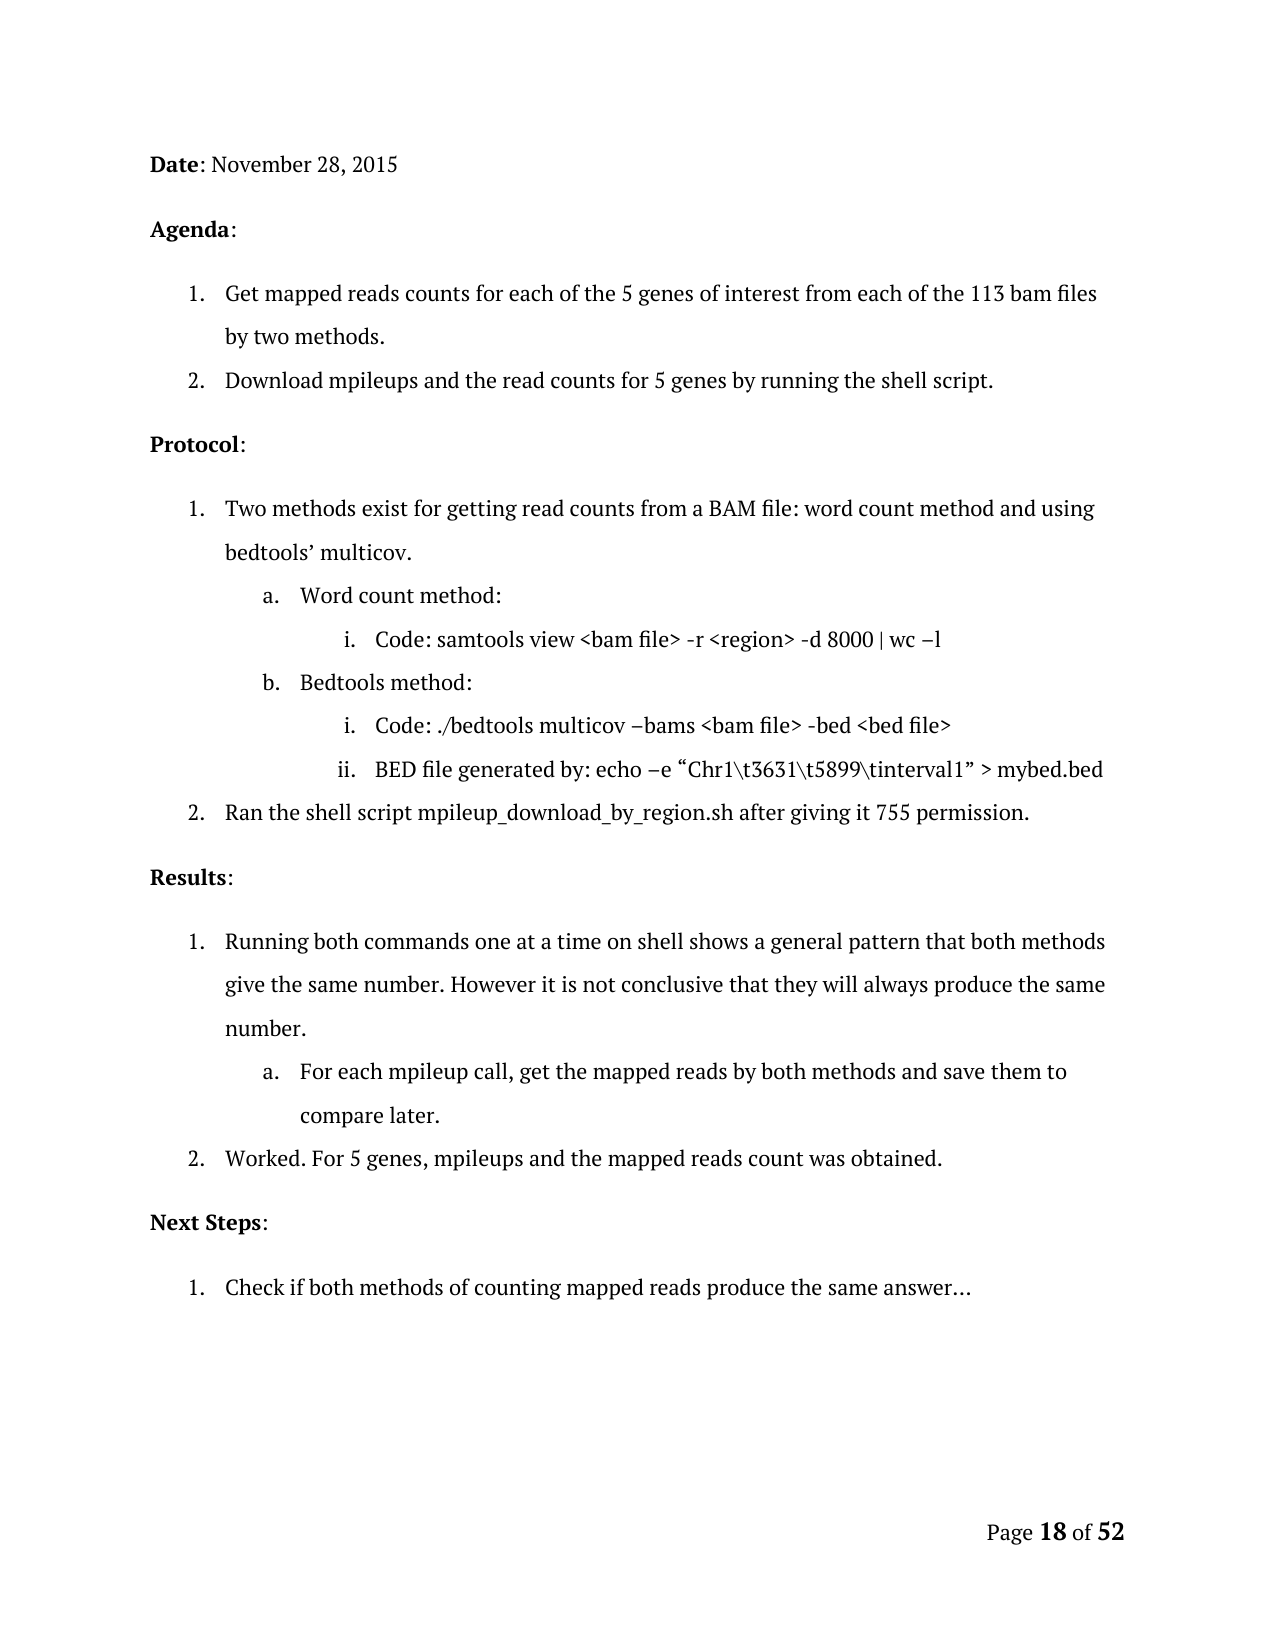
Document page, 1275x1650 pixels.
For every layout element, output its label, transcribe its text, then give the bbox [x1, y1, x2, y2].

text Agenda: [150, 214, 1125, 243]
text Results: [150, 862, 1125, 891]
text Protocol: [150, 430, 1125, 459]
list Download mpileups and the read counts for 5 genes by running the shell script. [187, 365, 1125, 394]
list Worked. For 5 genes, mpileups and the mapped reads count was obtained. [187, 1144, 1125, 1173]
list Check if both methods of counting mapped reads produce the same answer… [187, 1272, 1125, 1301]
list Code: ./bedtools multicov –bams <bam file> -bed <bed file> [356, 711, 1125, 740]
list BED file generated by: echo –e “Chr1\t3631\t5899\tinterval1” > mybed.bed [356, 754, 1125, 783]
text Next Steps: [150, 1208, 1125, 1237]
list Two methods exist for getting read counts from a BAM file: word count method and using bedtools’ multicov. [187, 494, 1125, 566]
list Ran the shell script mpileup_download_by_region.sh after giving it 755 permission. [187, 798, 1125, 827]
list Get mapped reads counts for each of the 5 genes of interest from each of the 113 bam files by two methods. [187, 278, 1125, 351]
list Bedtools method: [262, 668, 1125, 697]
text Date: November 28, 2015 [150, 150, 1125, 179]
list Code: samtools view <bam file> -r <region> -d 8000 | wc –l [356, 624, 1125, 653]
list Running both commands one at a time on shell shows a general pattern that both methods give the same number. However it is not conclusive that they will always produce the same number. [187, 927, 1125, 1042]
list For each mpileup call, get the mapped reads by both methods and save them to compare later. [262, 1057, 1125, 1129]
list Word count method: [262, 581, 1125, 610]
